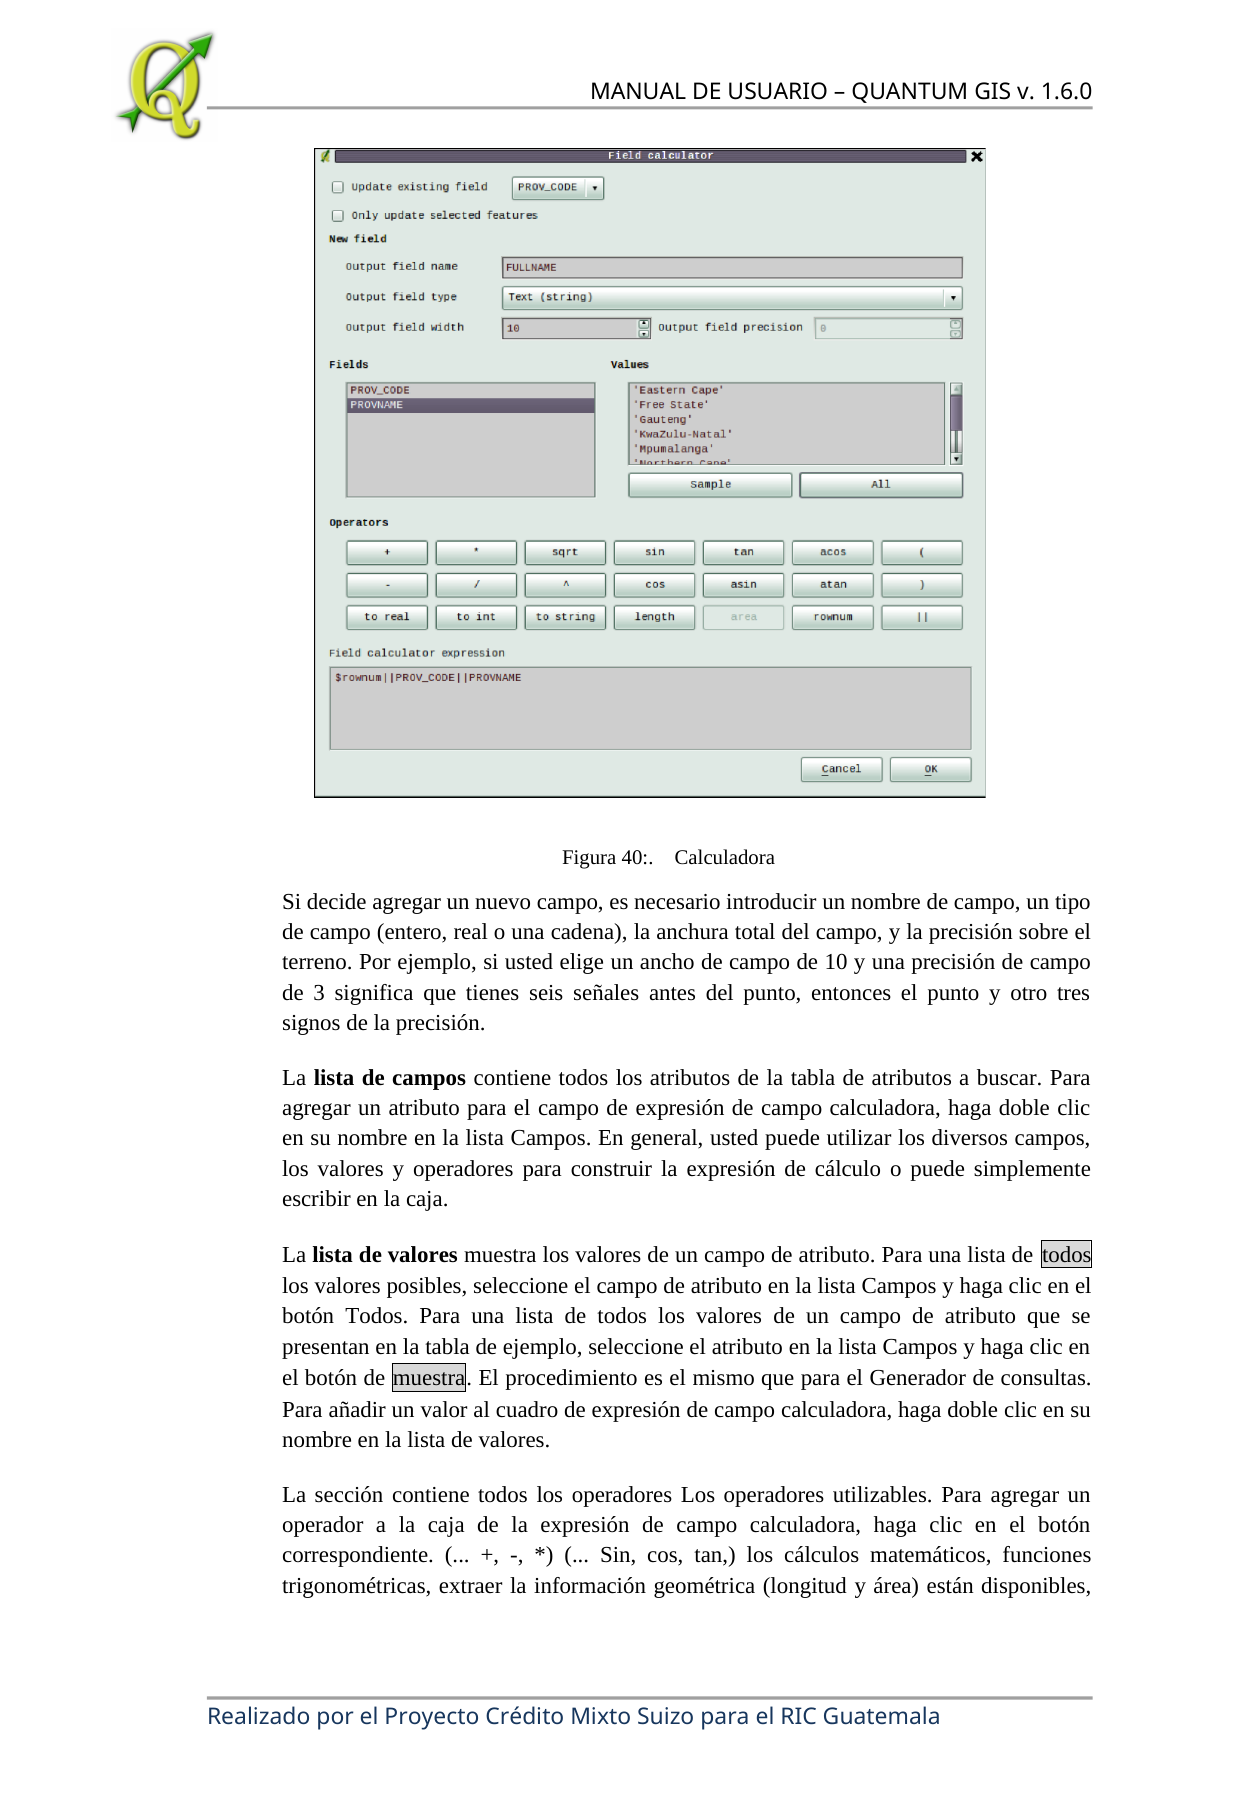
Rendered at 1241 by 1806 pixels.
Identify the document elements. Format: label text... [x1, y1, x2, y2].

picture [111, 28, 218, 142]
text Si decide agregar un nuevo campo, es necesario introducir un nombre de campo, un tipo de campo (entero, real o una cadena), la anchura total del campo, y la precisión sobre el terreno. Por ejemplo, si usted elige un ancho de campo de 10 y una precisión de campo de 3 significa que tienes seis señales antes del punto, entonces el punto y otro tres signos de la precisión. [282, 888, 1092, 1035]
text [282, 1481, 1092, 1598]
picture [313, 147, 986, 806]
text Calculadora [244, 845, 1092, 869]
text La lista de campos contiene todos los atributos de la tabla de atributos a buscar. Para agregar un atributo para el campo de expresión de campo calculadora, haga doble clic en su nombre en la lista Campos. En general, usted puede utilizar los diversos campos, los valores y operadores para construir la expresión de cálculo o puede simplemente escribir en la caja. [282, 1064, 1092, 1211]
text La lista de valores muestra los valores de un campo de atributo. Para una lista de todos los valores posibles, seleccione el campo de atributo en la lista Campos y haga clic en el botón Todos. Para una lista de todos los valores de un campo de atributo que se presentan en la tabla de ejemplo, seleccione el atributo en la lista Campos y haga clic en el botón de muestra. El procedimiento es el mismo que para el Generador de consultas. Para añadir un valor al cuadro de expresión de campo calculadora, haga doble clic en su nombre en la lista de valores. [282, 1240, 1092, 1452]
